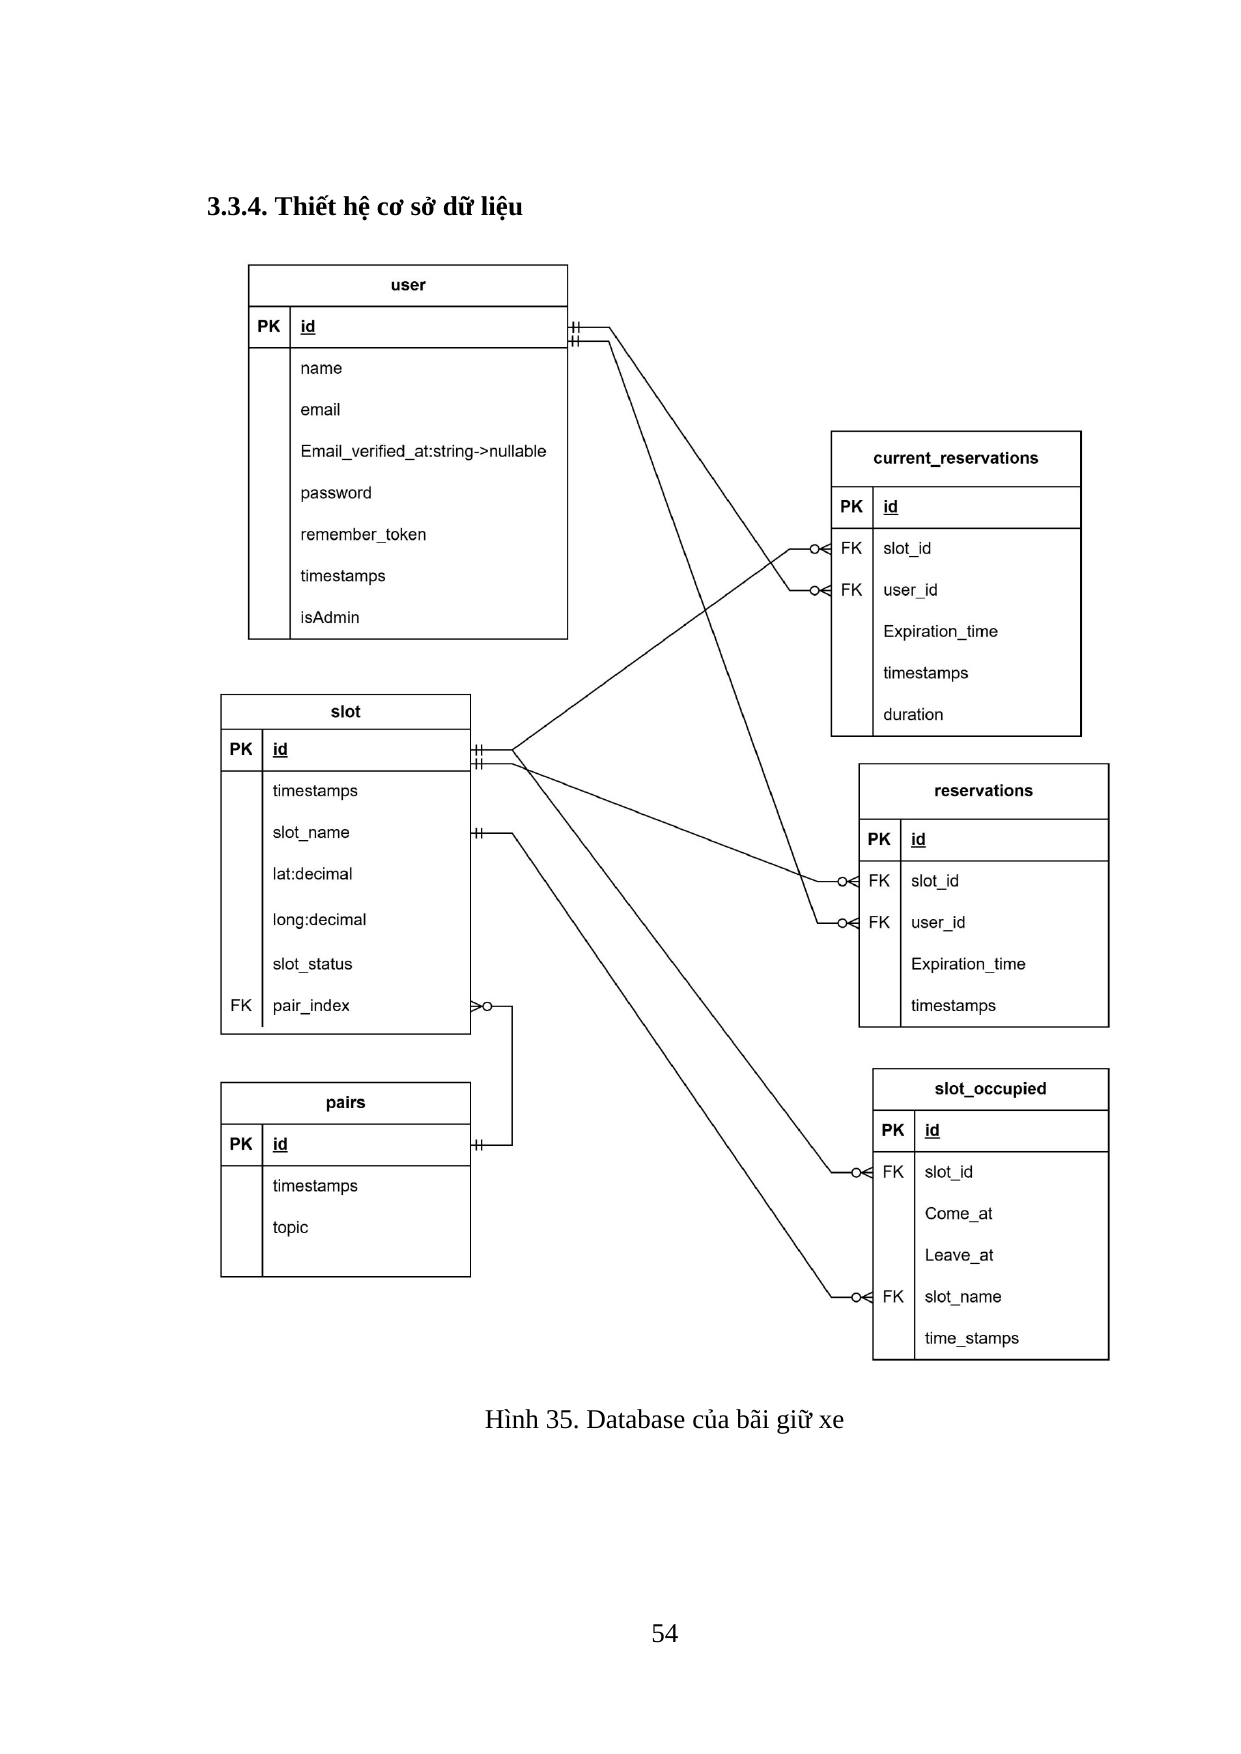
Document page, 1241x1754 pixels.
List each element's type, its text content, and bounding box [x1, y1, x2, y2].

text Hình 35. Database của bãi giữ xe [207, 1403, 1122, 1434]
picture [206, 250, 1123, 1374]
text 3.3.4. Thiết hệ cơ sở dữ liệu [207, 190, 1122, 221]
